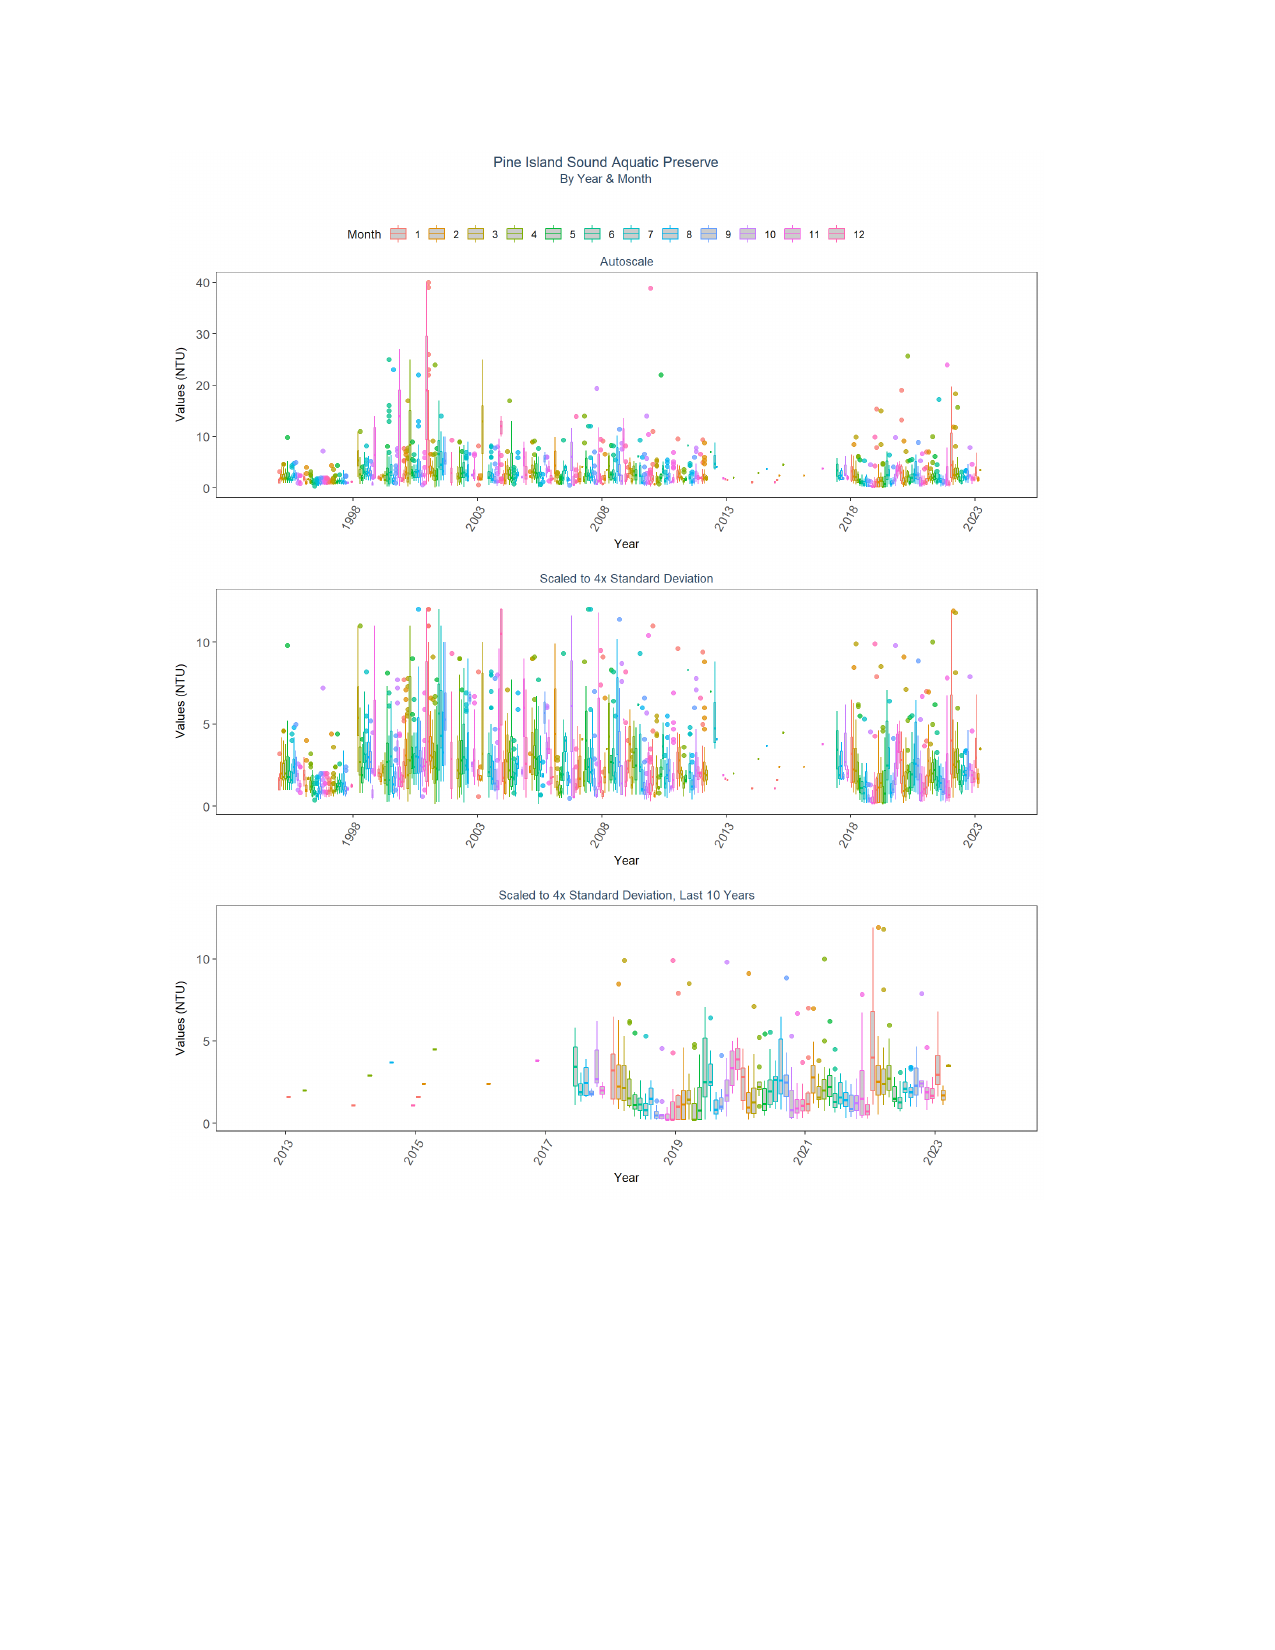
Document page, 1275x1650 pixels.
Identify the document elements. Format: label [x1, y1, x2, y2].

picture [168, 150, 1044, 1200]
